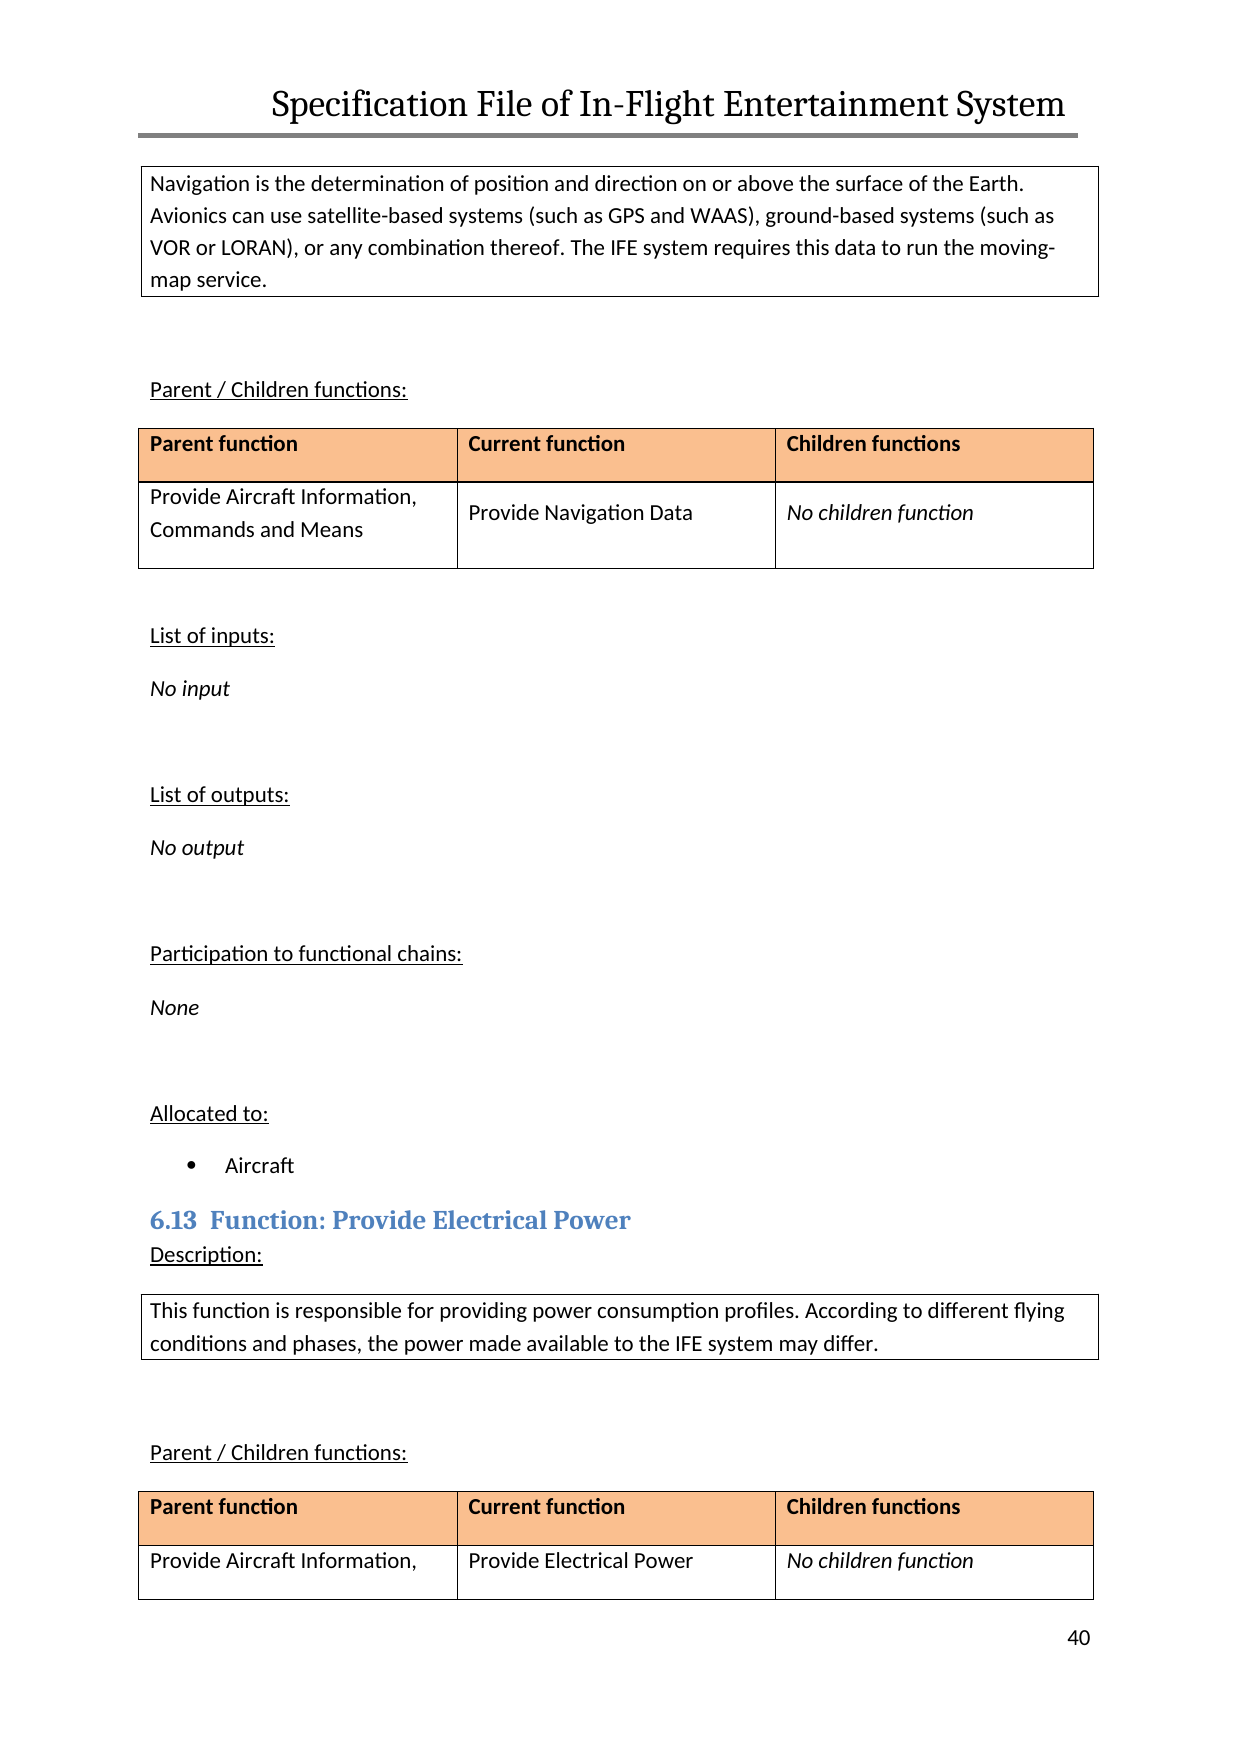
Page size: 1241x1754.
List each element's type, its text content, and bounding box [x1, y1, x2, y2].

table_header Children functions [776, 429, 1093, 481]
text Navigation is the determination of position and direction on or above the surface of the Earth. Avionics can use satellite-based systems (such as GPS and WAAS), ground-based systems (such as VOR or LORAN), or any combination thereof. The IFE system requires this data to run the moving-map service. [142, 167, 1098, 296]
table_header Children functions [776, 1492, 1093, 1545]
subtitle Function: Provide Electrical Power [150, 1205, 1090, 1236]
list Aircraft [187, 1152, 1090, 1180]
text Allocated to: [150, 1099, 1090, 1127]
text Participation to functional chains: [150, 939, 1090, 968]
table_cell Provide Navigation Data [458, 483, 775, 567]
text List of inputs: [150, 621, 1090, 649]
text This function is responsible for providing power consumption profiles. According to different flying conditions and phases, the power made available to the IFE system may differ. [142, 1295, 1098, 1359]
text List of outputs: [150, 781, 1090, 808]
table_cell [776, 1546, 1093, 1598]
text Parent / Children functions: [150, 1438, 1090, 1466]
table_cell No children function [776, 483, 1093, 567]
text Description: [150, 1240, 1090, 1268]
table_header Current function [458, 1492, 775, 1545]
table_header Current function [458, 429, 775, 481]
text Parent / Children functions: [150, 375, 1090, 403]
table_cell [458, 1546, 775, 1598]
table_cell Provide Aircraft Information, Commands and Means [139, 483, 457, 567]
table_header Parent function [139, 429, 457, 481]
text None [150, 993, 1090, 1021]
text No output [150, 833, 1090, 862]
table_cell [139, 1546, 457, 1598]
text No input [150, 674, 1090, 702]
table_header Parent function [139, 1492, 457, 1545]
